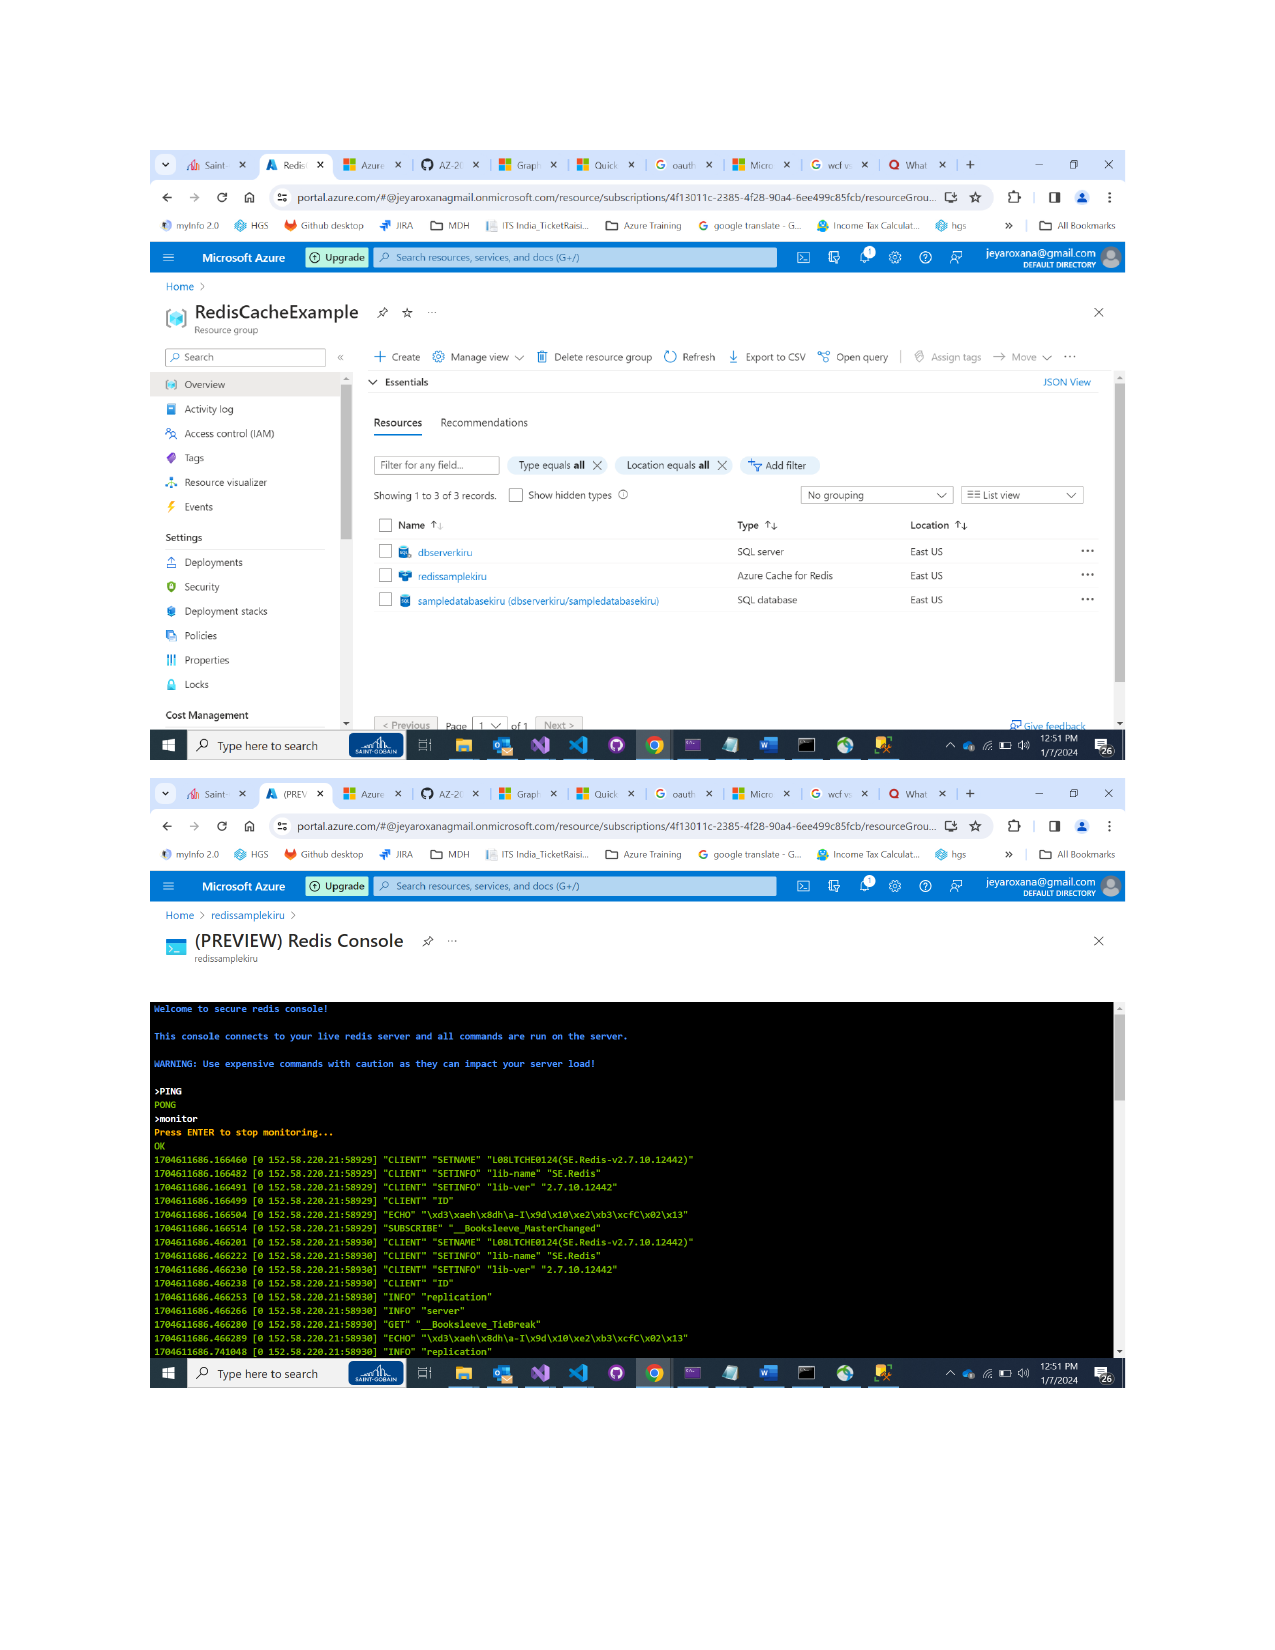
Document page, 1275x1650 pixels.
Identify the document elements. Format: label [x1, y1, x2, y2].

picture [150, 778, 1125, 1388]
picture [150, 150, 1125, 760]
